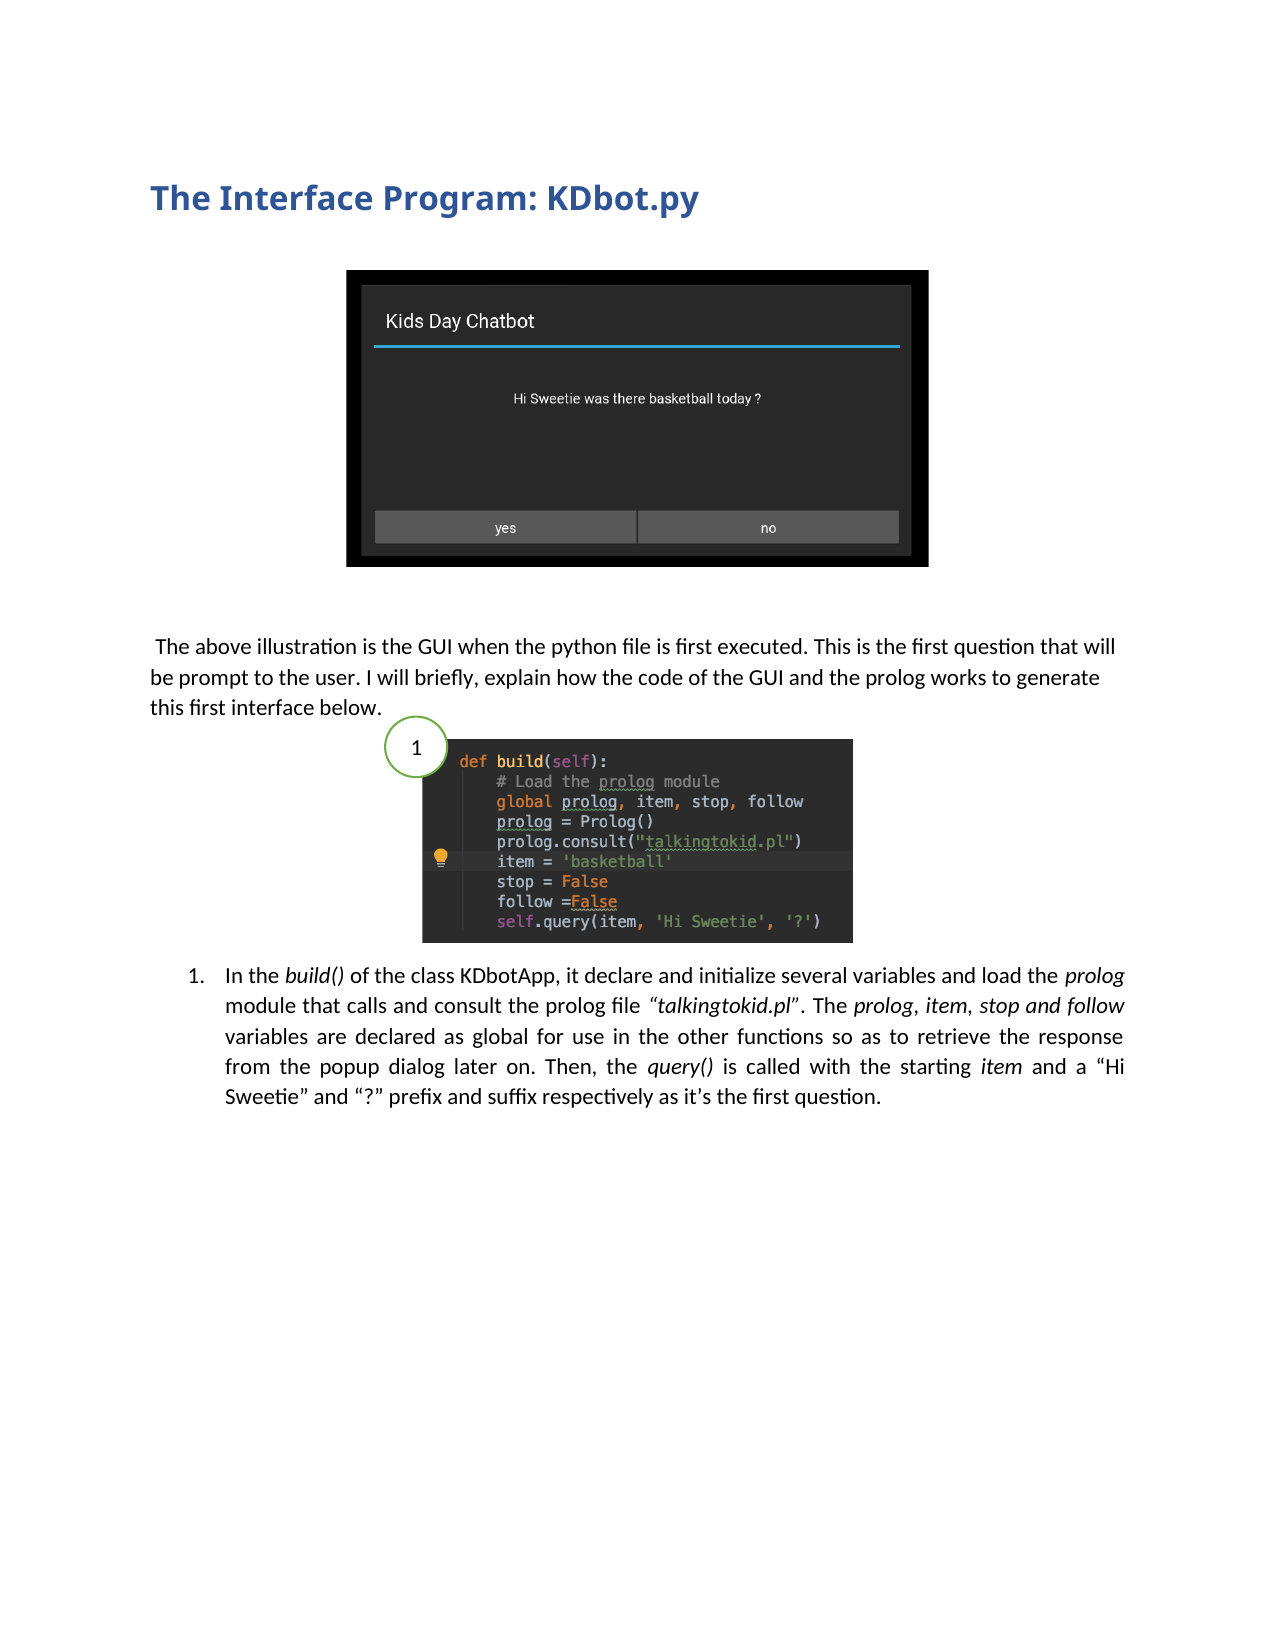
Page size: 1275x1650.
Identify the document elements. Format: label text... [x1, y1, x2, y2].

text The above illustration is the GUI when the python file is first executed. This is the first question that will be prompt to the user. I will briefly, explain how the code of the GUI and the prolog works to generate this first interface below. [150, 632, 1125, 721]
subtitle The Interface Program: KDbot.py [150, 175, 1125, 220]
picture [346, 270, 929, 567]
picture [422, 739, 853, 943]
list In the build() of the class KDbotApp, it declare and initialize several variables and load the prolog module that calls and consult the prolog file “talkingtokid.pl”. The prolog, item, stop and follow variables are declared as global for use in the other functions so as to retrieve the response from the popup dialog later on. Then, the query() is called with the starting item and a “Hi Sweetie” and “?” prefix and suffix respectively as it’s the first question. [187, 961, 1125, 1110]
